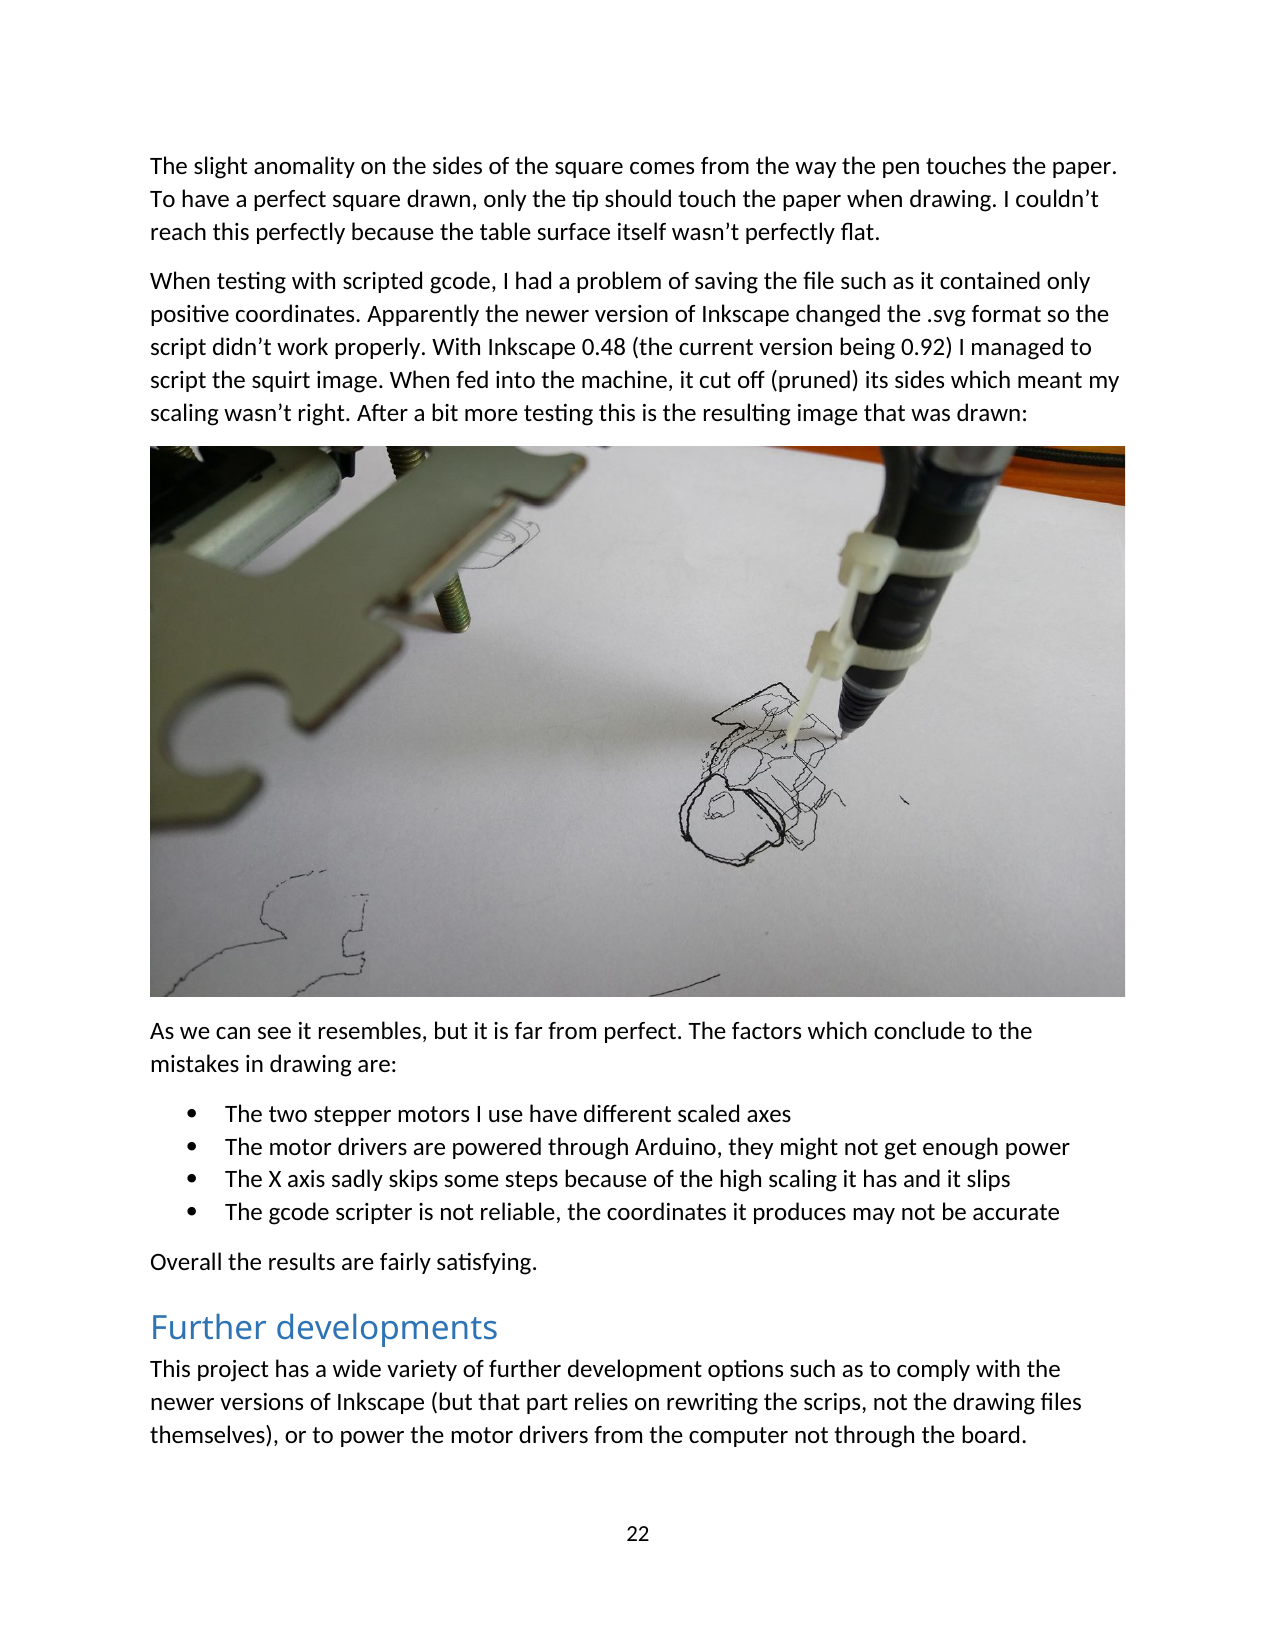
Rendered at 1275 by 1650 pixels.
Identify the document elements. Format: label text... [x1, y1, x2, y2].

list The motor drivers are powered through Arduino, they might not get enough power [187, 1131, 1125, 1161]
text Overall the results are fairly satisfying. [150, 1246, 1125, 1277]
text This project has a wide variety of further development options such as to comply with the newer versions of Inkscape (but that part relies on rewriting the scrips, not the drawing files themselves), or to power the motor drivers from the computer not through the board. [150, 1353, 1125, 1449]
text When testing with scripted gcode, I had a problem of saving the file such as it contained only positive coordinates. Apparently the newer version of Inkscape changed the .svg format so the script didn’t work properly. With Inkscape 0.48 (the current version being 0.92) I managed to script the squirt image. When fed into the machine, it cut off (pruned) its sides which meant my scaling wasn’t right. After a bit more testing this is the resulting image that was drawn: [150, 265, 1125, 428]
text The slight anomality on the sides of the square comes from the way the pen touches the paper. To have a perfect square drawn, only the tip should touch the paper when drawing. I couldn’t reach this perfectly because the table surface itself wasn’t perfectly flat. [150, 150, 1125, 246]
subtitle Further developments [150, 1304, 1125, 1349]
list The two stepper motors I use have different scaled axes [187, 1098, 1125, 1128]
picture [150, 446, 1125, 997]
list The X axis sadly skips some steps because of the high scaling it has and it slips [187, 1164, 1125, 1194]
list The gcode scripter is not reliable, the coordinates it produces may not be accurate [187, 1197, 1125, 1227]
text As we can see it resembles, but it is far from perfect. The factors which conclude to the mistakes in drawing are: [150, 1015, 1125, 1079]
